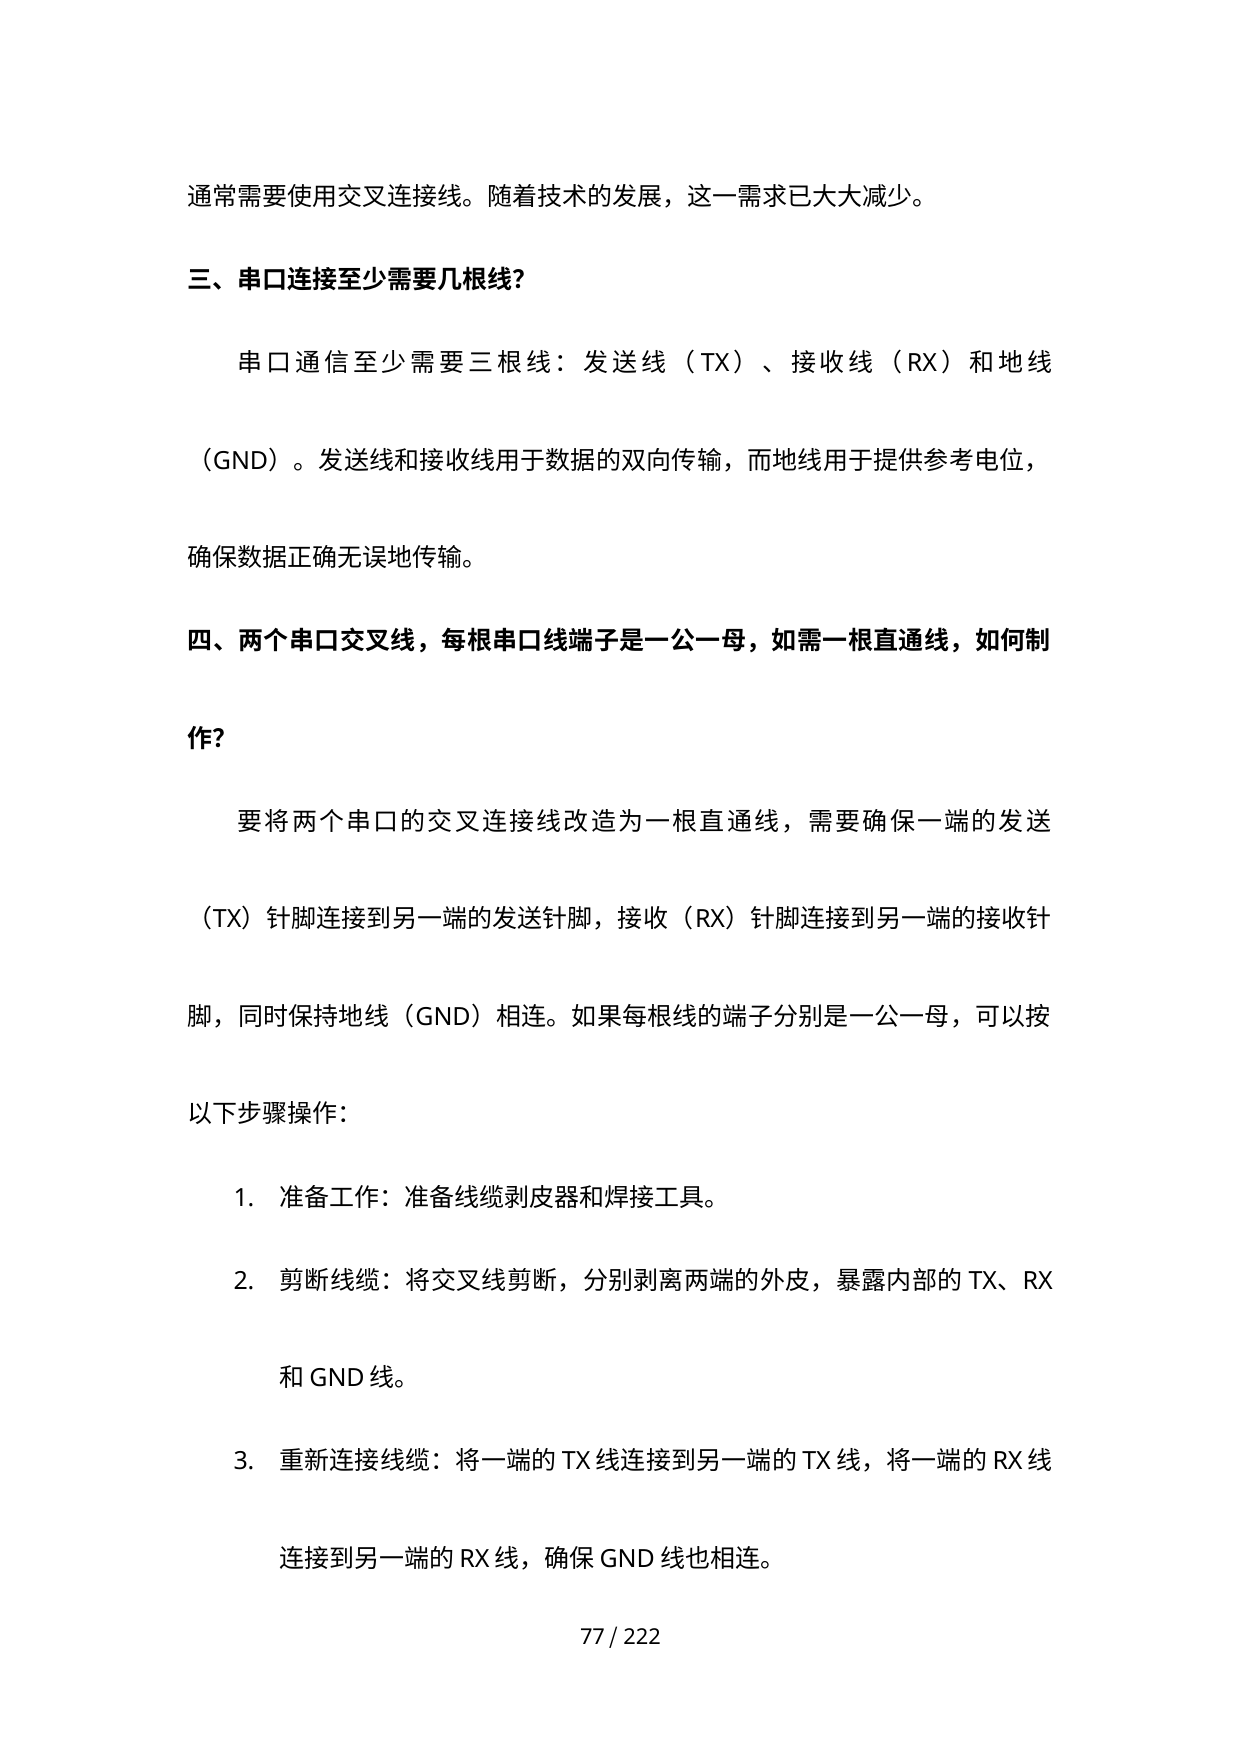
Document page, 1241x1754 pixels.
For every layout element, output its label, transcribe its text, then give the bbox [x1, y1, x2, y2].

text 四、两个串口交叉线，每根串口线端子是一公一母，如需一根直通线，如何制作？ [187, 606, 1053, 769]
text 串口通信至少需要三根线：发送线（TX）、接收线（RX）和地线（GND）。发送线和接收线用于数据的双向传输，而地线用于提供参考电位，确保数据正确无误地传输。 [187, 328, 1053, 588]
text 要将两个串口的交叉连接线改造为一根直通线，需要确保一端的发送（TX）针脚连接到另一端的发送针脚，接收（RX）针脚连接到另一端的接收针脚，同时保持地线（GND）相连。如果每根线的端子分别是一公一母，可以按以下步骤操作： [187, 787, 1053, 1144]
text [187, 162, 1053, 227]
list 重新连接线缆：将一端的TX线连接到另一端的TX线，将一端的RX线连接到另一端的RX线，确保GND线也相连。 [233, 1426, 1053, 1589]
list 剪断线缆：将交叉线剪断，分别剥离两端的外皮，暴露内部的TX、RX和GND线。 [233, 1246, 1053, 1408]
text 三、串口连接至少需要几根线？ [187, 245, 1053, 310]
list 准备工作：准备线缆剥皮器和焊接工具。 [233, 1163, 1053, 1228]
